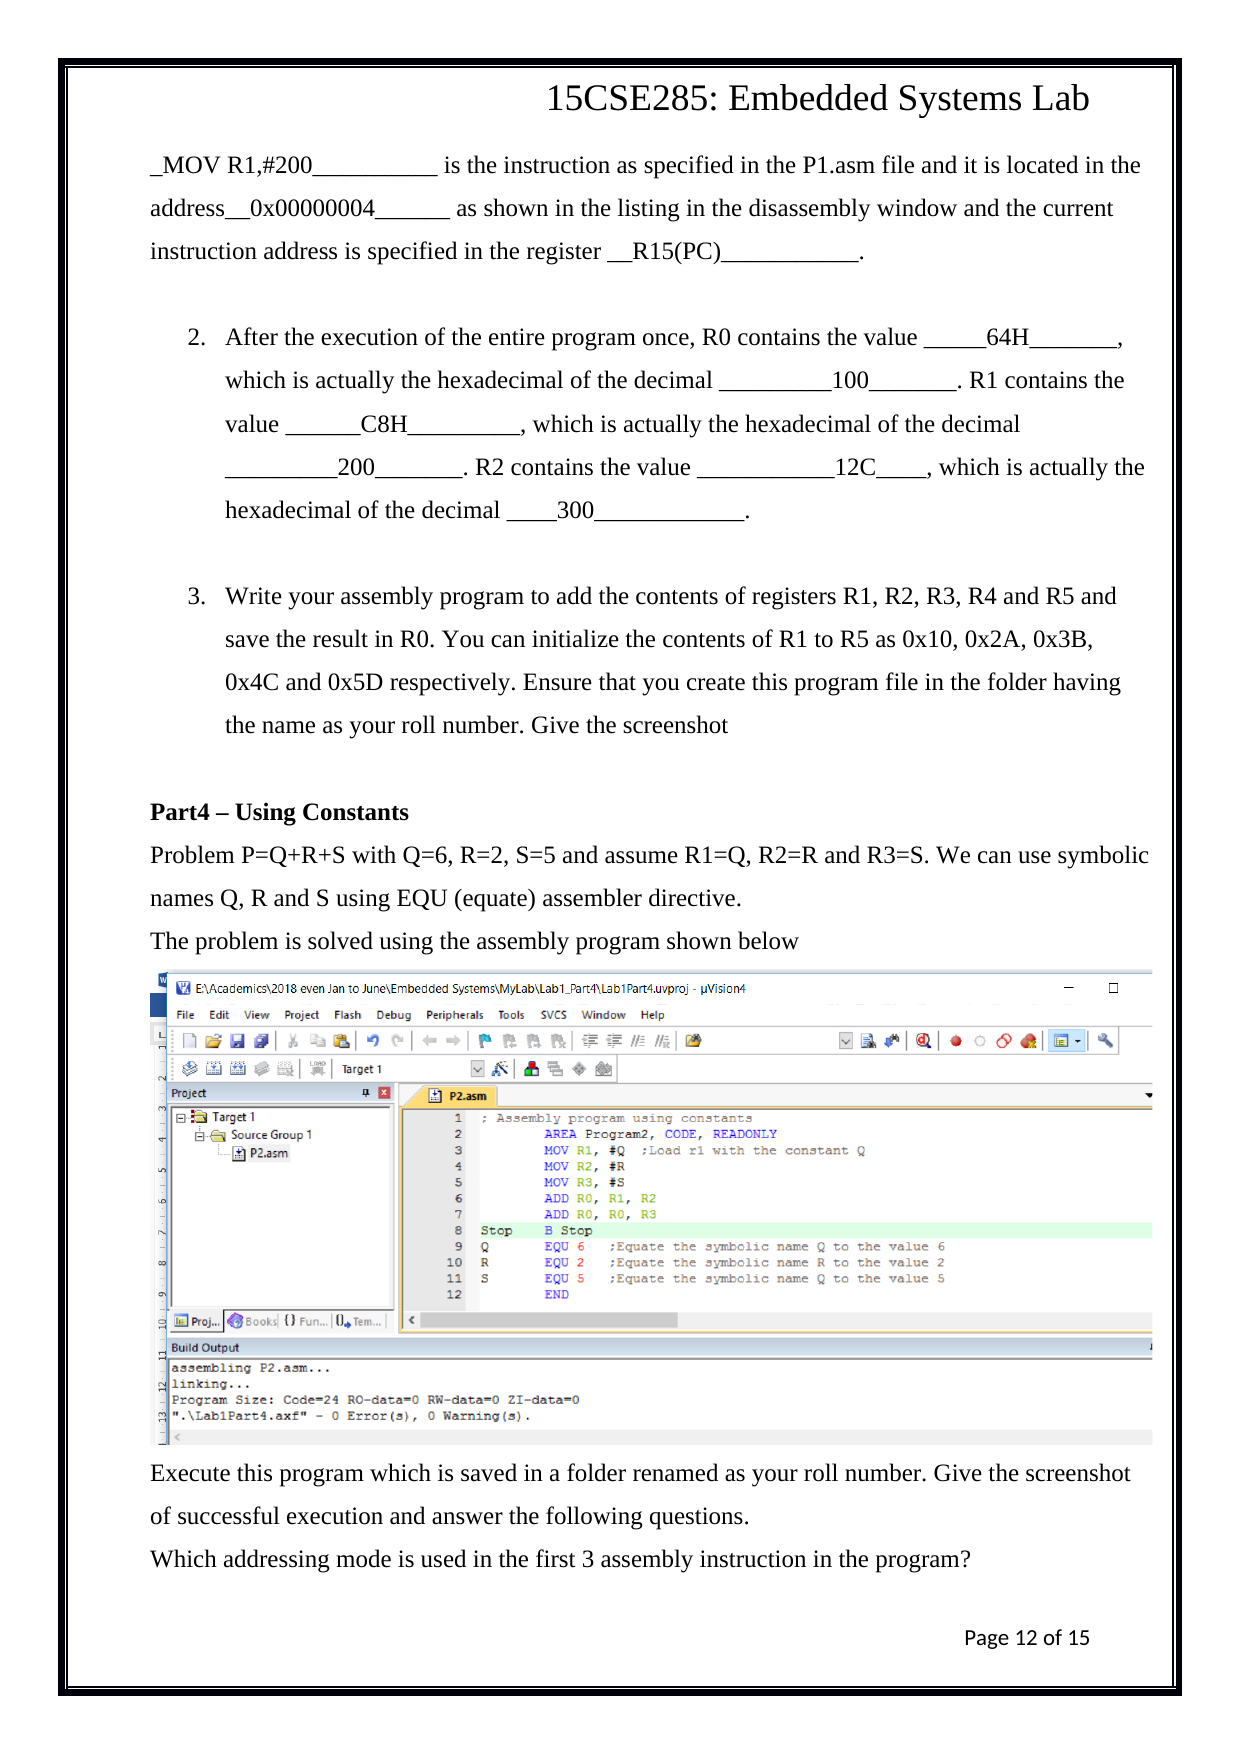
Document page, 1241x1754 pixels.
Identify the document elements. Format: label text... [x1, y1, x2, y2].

text _MOV R1,#200__________ is the instruction as specified in the P1.asm file and it is located in the address__0x00000004______ as shown in the listing in the disassembly window and the current instruction address is specified in the register __R15(PC)___________. [150, 150, 1153, 265]
list Write your assembly program to add the contents of registers R1, R2, R3, R4 and R5 and save the result in R0. You can initialize the contents of R1 to R5 as 0x10, 0x2A, 0x3B, 0x4C and 0x5D respectively. Ensure that you create this program file in the folder having the name as your roll number. Give the screenshot [187, 581, 1153, 739]
list After the execution of the entire program once, R0 contains the value _____64H_______, which is actually the hexadecimal of the decimal _________100_______. R1 contains the value ______C8H_________, which is actually the hexadecimal of the decimal _________200_______. R2 contains the value ___________12C____, which is actually the hexadecimal of the decimal ____300____________. [187, 322, 1153, 524]
text Part4 – Using Constants [150, 797, 1153, 826]
text Which addressing mode is used in the first 3 assembly instruction in the program? [150, 1544, 1153, 1573]
picture [150, 969, 1153, 1445]
text Problem P=Q+R+S with Q=6, R=2, S=5 and assume R1=Q, R2=R and R3=S. We can use symbolic names Q, R and S using EQU (equate) assembler directive. [150, 840, 1153, 912]
text Execute this program which is saved in a folder renamed as your roll number. Give the screenshot of successful execution and answer the following questions. [150, 1458, 1153, 1530]
text The problem is solved using the assembly program shown below [150, 926, 1153, 955]
